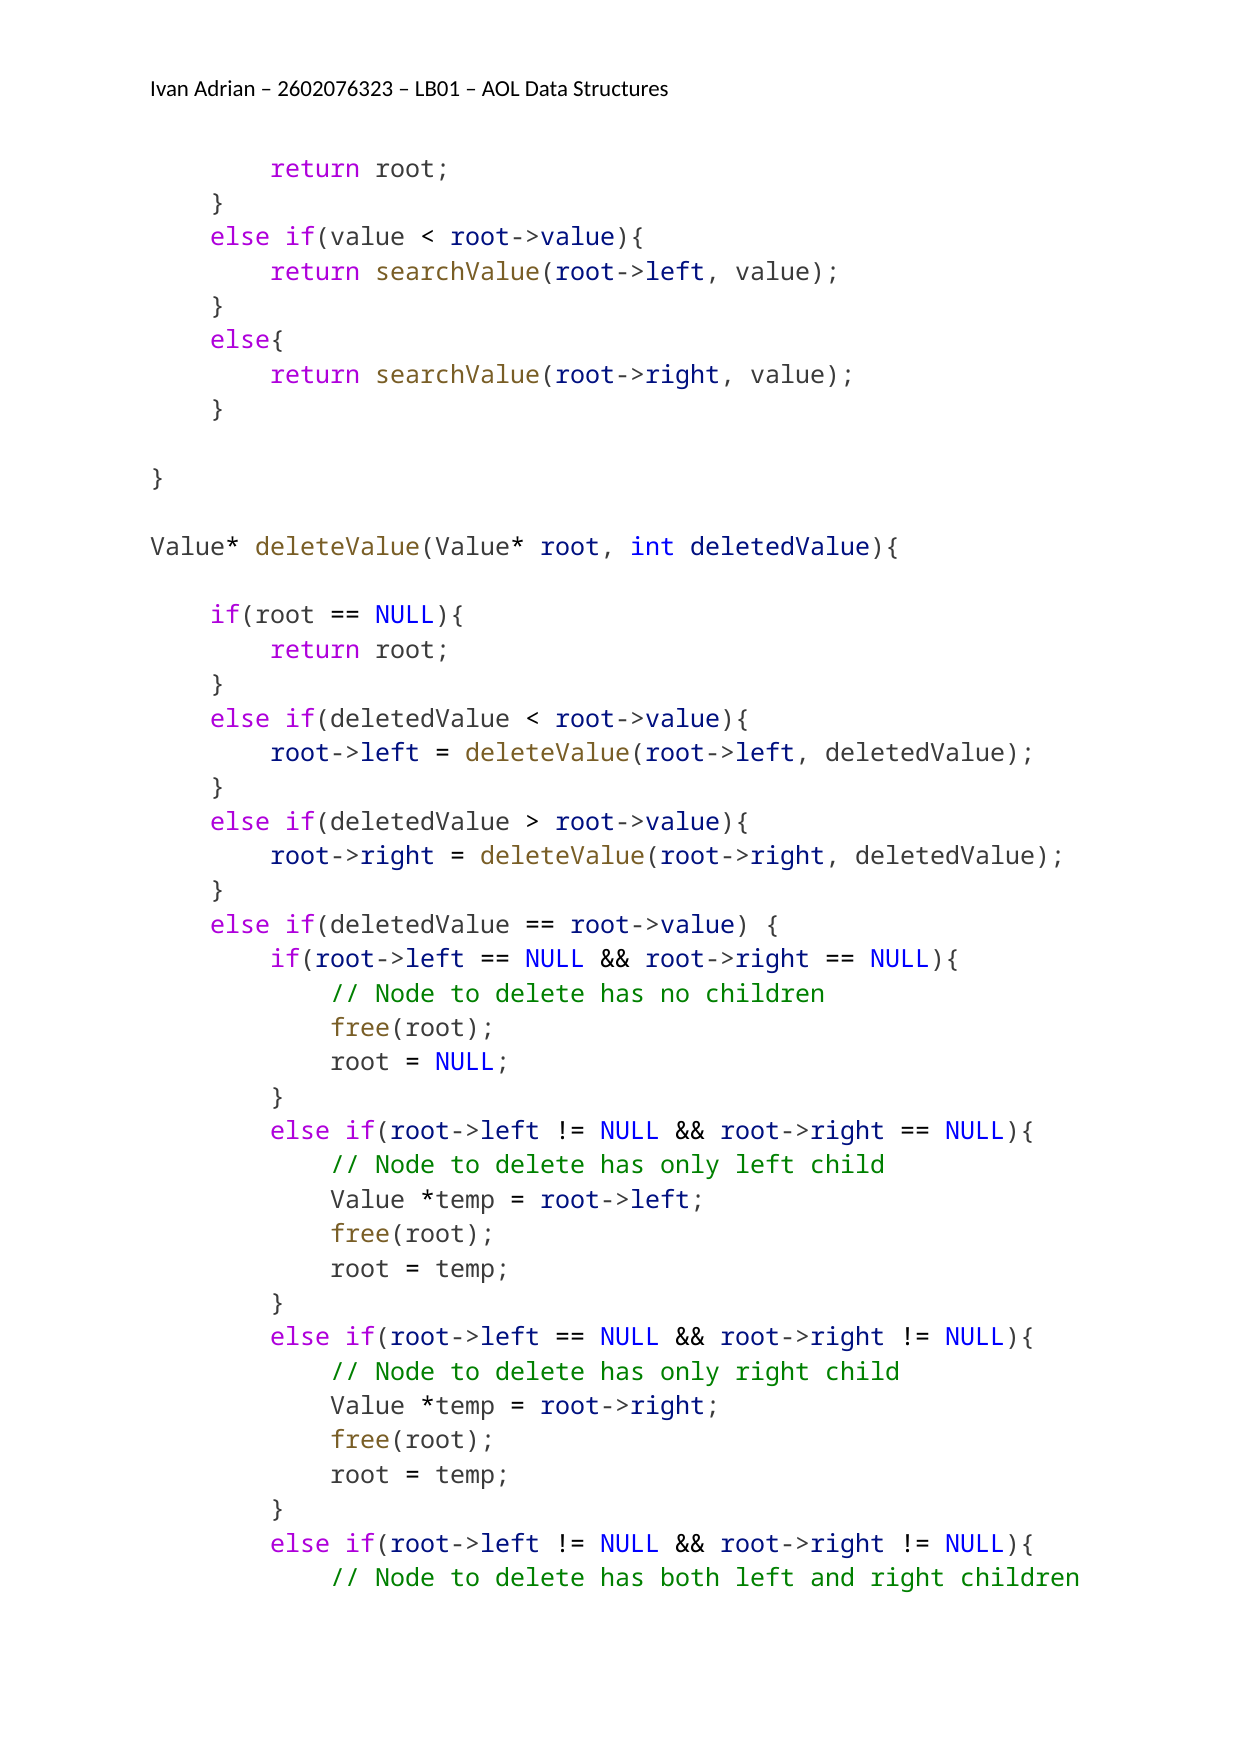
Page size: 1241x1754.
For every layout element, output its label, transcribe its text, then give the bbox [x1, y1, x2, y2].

text // Node to delete has no children [150, 975, 1090, 1009]
text else if(root->left != NULL && root->right != NULL){ [150, 1525, 1090, 1559]
text return searchValue(root->left, value); [150, 253, 1090, 287]
text else{ [150, 322, 1090, 356]
text else if(deletedValue == root->value) { [150, 906, 1090, 941]
text } [150, 1284, 1090, 1319]
text } [150, 666, 1090, 700]
text free(root); [150, 1009, 1090, 1044]
text } [150, 769, 1090, 803]
text else if(root->left == NULL && root->right != NULL){ [150, 1319, 1090, 1353]
text free(root); [150, 1422, 1090, 1456]
text // Node to delete has both left and right children [150, 1559, 1090, 1594]
text } [150, 459, 1090, 494]
text root->left = deleteValue(root->left, deletedValue); [150, 734, 1090, 769]
text else if(deletedValue < root->value){ [150, 700, 1090, 734]
text // Node to delete has only right child [150, 1353, 1090, 1387]
text } [150, 391, 1090, 425]
text return root; [150, 150, 1090, 184]
text if(root->left == NULL && root->right == NULL){ [150, 941, 1090, 975]
text } [150, 872, 1090, 906]
text } [150, 287, 1090, 322]
text root = temp; [150, 1250, 1090, 1284]
text return root; [150, 631, 1090, 666]
text root = NULL; [150, 1044, 1090, 1078]
text if(root == NULL){ [150, 597, 1090, 631]
text root->right = deleteValue(root->right, deletedValue); [150, 837, 1090, 872]
text } [150, 1491, 1090, 1525]
text } [150, 184, 1090, 219]
text free(root); [150, 1216, 1090, 1250]
text else if(deletedValue > root->value){ [150, 803, 1090, 837]
text return searchValue(root->right, value); [150, 356, 1090, 391]
text root = temp; [150, 1456, 1090, 1491]
text // Node to delete has only left child [150, 1147, 1090, 1181]
text else if(root->left != NULL && root->right == NULL){ [150, 1112, 1090, 1147]
text } [150, 1078, 1090, 1112]
text Value *temp = root->right; [150, 1387, 1090, 1422]
text Value* deleteValue(Value* root, int deletedValue){ [150, 528, 1090, 562]
text else if(value < root->value){ [150, 219, 1090, 253]
text Value *temp = root->left; [150, 1181, 1090, 1216]
